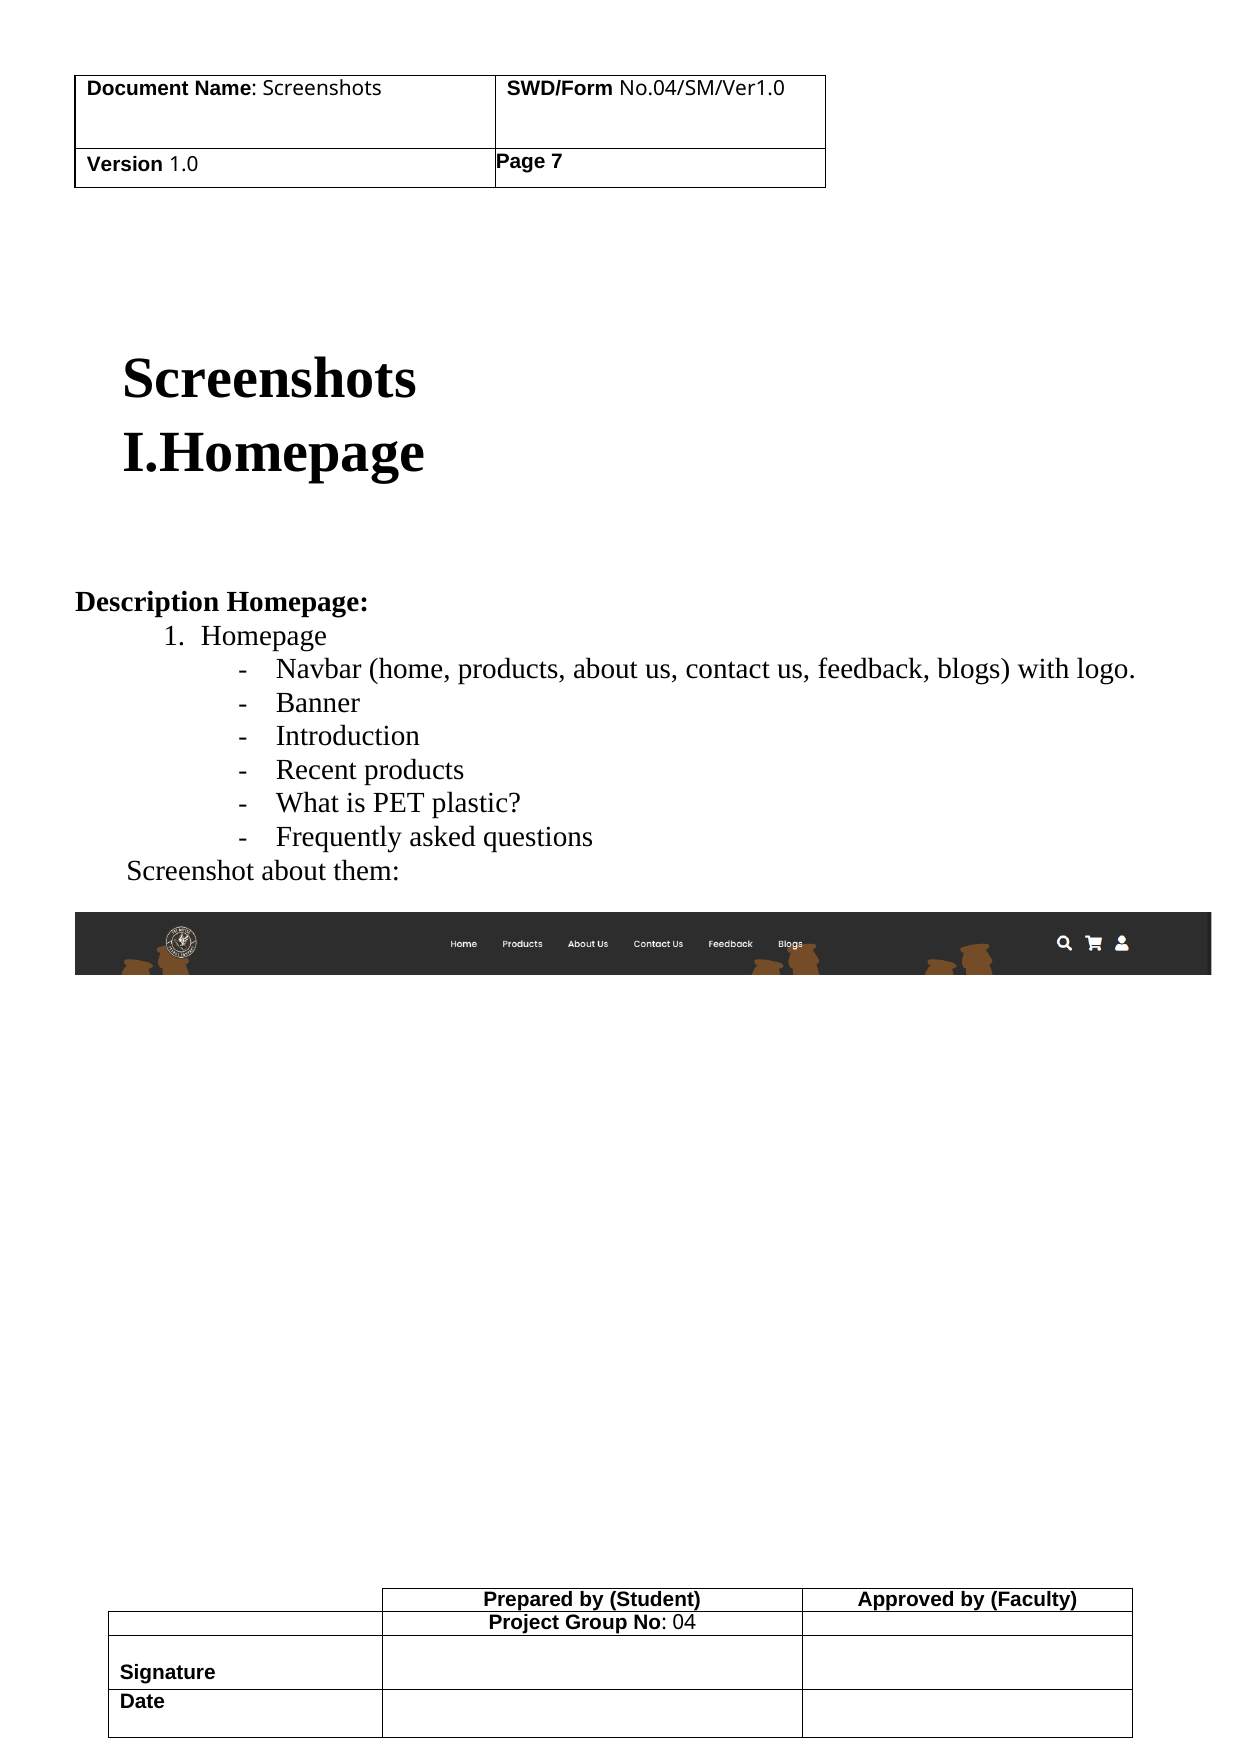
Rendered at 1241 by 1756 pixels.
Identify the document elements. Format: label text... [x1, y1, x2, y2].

text Description Homepage: [75, 584, 1211, 618]
list Recent products [238, 752, 1211, 786]
list What is PET plastic? [238, 786, 1211, 819]
list Navbar (home, products, about us, contact us, feedback, blogs) with logo. [238, 651, 1211, 685]
picture [75, 912, 1212, 975]
list Introduction [238, 718, 1211, 752]
text Screenshot about them: [75, 853, 1211, 886]
list Banner [238, 685, 1211, 718]
subtitle I.Homepage [122, 417, 1211, 484]
subtitle Screenshots [122, 343, 1211, 410]
list Frequently asked questions [238, 819, 1211, 853]
list Homepage [163, 618, 1211, 651]
